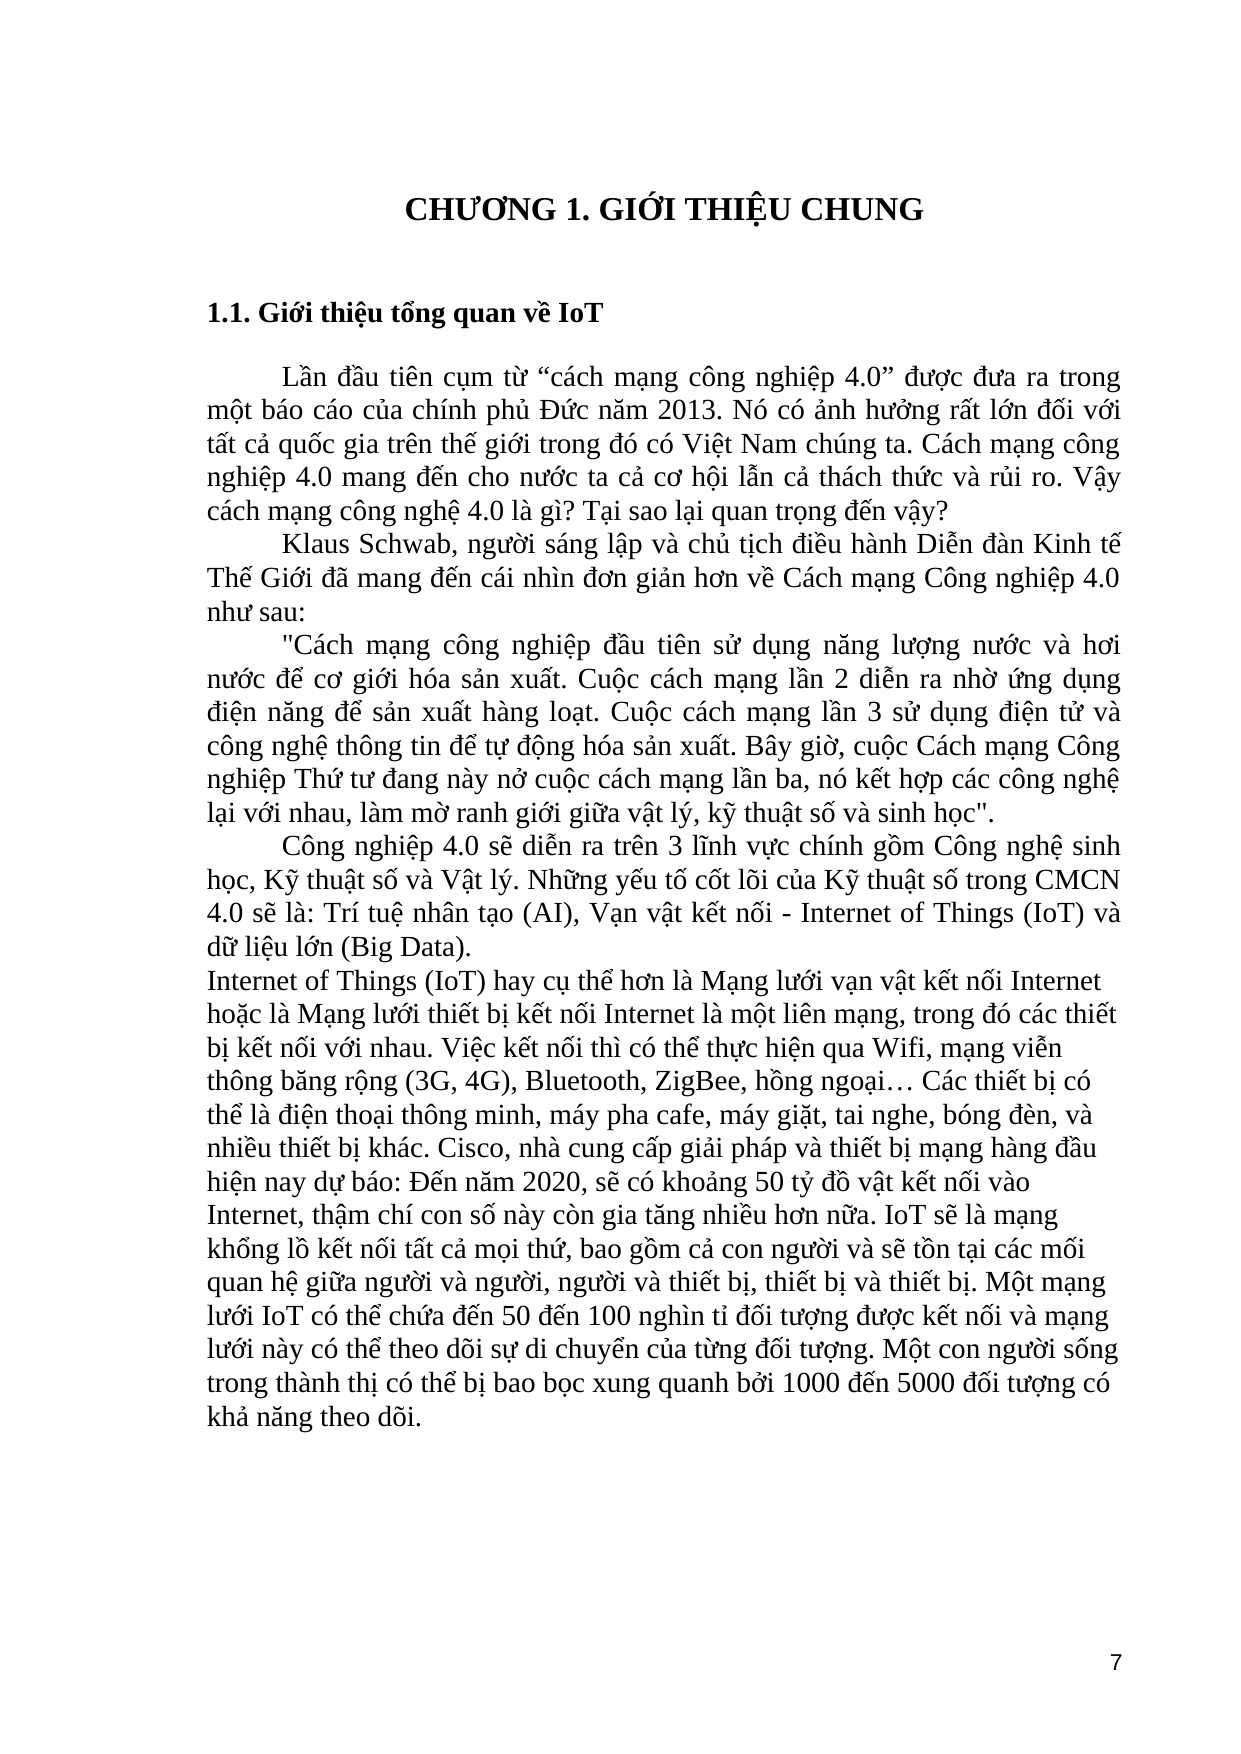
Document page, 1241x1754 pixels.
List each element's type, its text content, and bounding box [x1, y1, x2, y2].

subtitle 1.1. Giới thiệu tổng quan về IoT [207, 295, 1122, 329]
text Lần đầu tiên cụm từ “cách mạng công nghiệp 4.0” được đưa ra trong một báo cáo của chính phủ Đức năm 2013. Nó có ảnh hưởng rất lớn đối với tất cả quốc gia trên thế giới trong đó có Việt Nam chúng ta. Cách mạng công nghiệp 4.0 mang đến cho nước ta cả cơ hội lẫn cả thách thức và rủi ro. Vậy cách mạng công nghệ 4.0 là gì? Tại sao lại quan trọng đến vậy? [207, 359, 1122, 527]
text "Cách mạng công nghiệp đầu tiên sử dụng năng lượng nước và hơi nước để cơ giới hóa sản xuất. Cuộc cách mạng lần 2 diễn ra nhờ ứng dụng điện năng để sản xuất hàng loạt. Cuộc cách mạng lần 3 sử dụng điện tử và công nghệ thông tin để tự động hóa sản xuất. Bây giờ, cuộc Cách mạng Công nghiệp Thứ tư đang này nở cuộc cách mạng lần ba, nó kết hợp các công nghệ lại với nhau, làm mờ ranh giới giữa vật lý, kỹ thuật số và sinh học". [207, 627, 1122, 828]
subtitle CHƯƠNG 1. GIỚI THIỆU CHUNG [207, 189, 1122, 228]
text Công nghiệp 4.0 sẽ diễn ra trên 3 lĩnh vực chính gồm Công nghệ sinh học, Kỹ thuật số và Vật lý. Những yếu tố cốt lõi của Kỹ thuật số trong CMCN 4.0 sẽ là: Trí tuệ nhân tạo (AI), Vạn vật kết nối - Internet of Things (IoT) và dữ liệu lớn (Big Data). [207, 828, 1122, 963]
text Internet of Things (IoT) hay cụ thể hơn là Mạng lưới vạn vật kết nối Internet hoặc là Mạng lưới thiết bị kết nối Internet là một liên mạng, trong đó các thiết bị kết nối với nhau. Việc kết nối thì có thể thực hiện qua Wifi, mạng viễn thông băng rộng (3G, 4G), Bluetooth, ZigBee, hồng ngoại… Các thiết bị có thể là điện thoại thông minh, máy pha cafe, máy giặt, tai nghe, bóng đèn, và nhiều thiết bị khác. Cisco, nhà cung cấp giải pháp và thiết bị mạng hàng đầu hiện nay dự báo: Đến năm 2020, sẽ có khoảng 50 tỷ đồ vật kết nối vào Internet, thậm chí con số này còn gia tăng nhiều hơn nữa. IoT sẽ là mạng khổng lồ kết nối tất cả mọi thứ, bao gồm cả con người và sẽ tồn tại các mối quan hệ giữa người và người, người và thiết bị, thiết bị và thiết bị. Một mạng lưới IoT có thể chứa đến 50 đến 100 nghìn tỉ đối tượng được kết nối và mạng lưới này có thể theo dõi sự di chuyển của từng đối tượng. Một con người sống trong thành thị có thể bị bao bọc xung quanh bởi 1000 đến 5000 đối tượng có khả năng theo dõi. [207, 963, 1122, 1432]
text Klaus Schwab, người sáng lập và chủ tịch điều hành Diễn đàn Kinh tế Thế Giới đã mang đến cái nhìn đơn giản hơn về Cách mạng Công nghiệp 4.0 như sau: [207, 527, 1122, 627]
